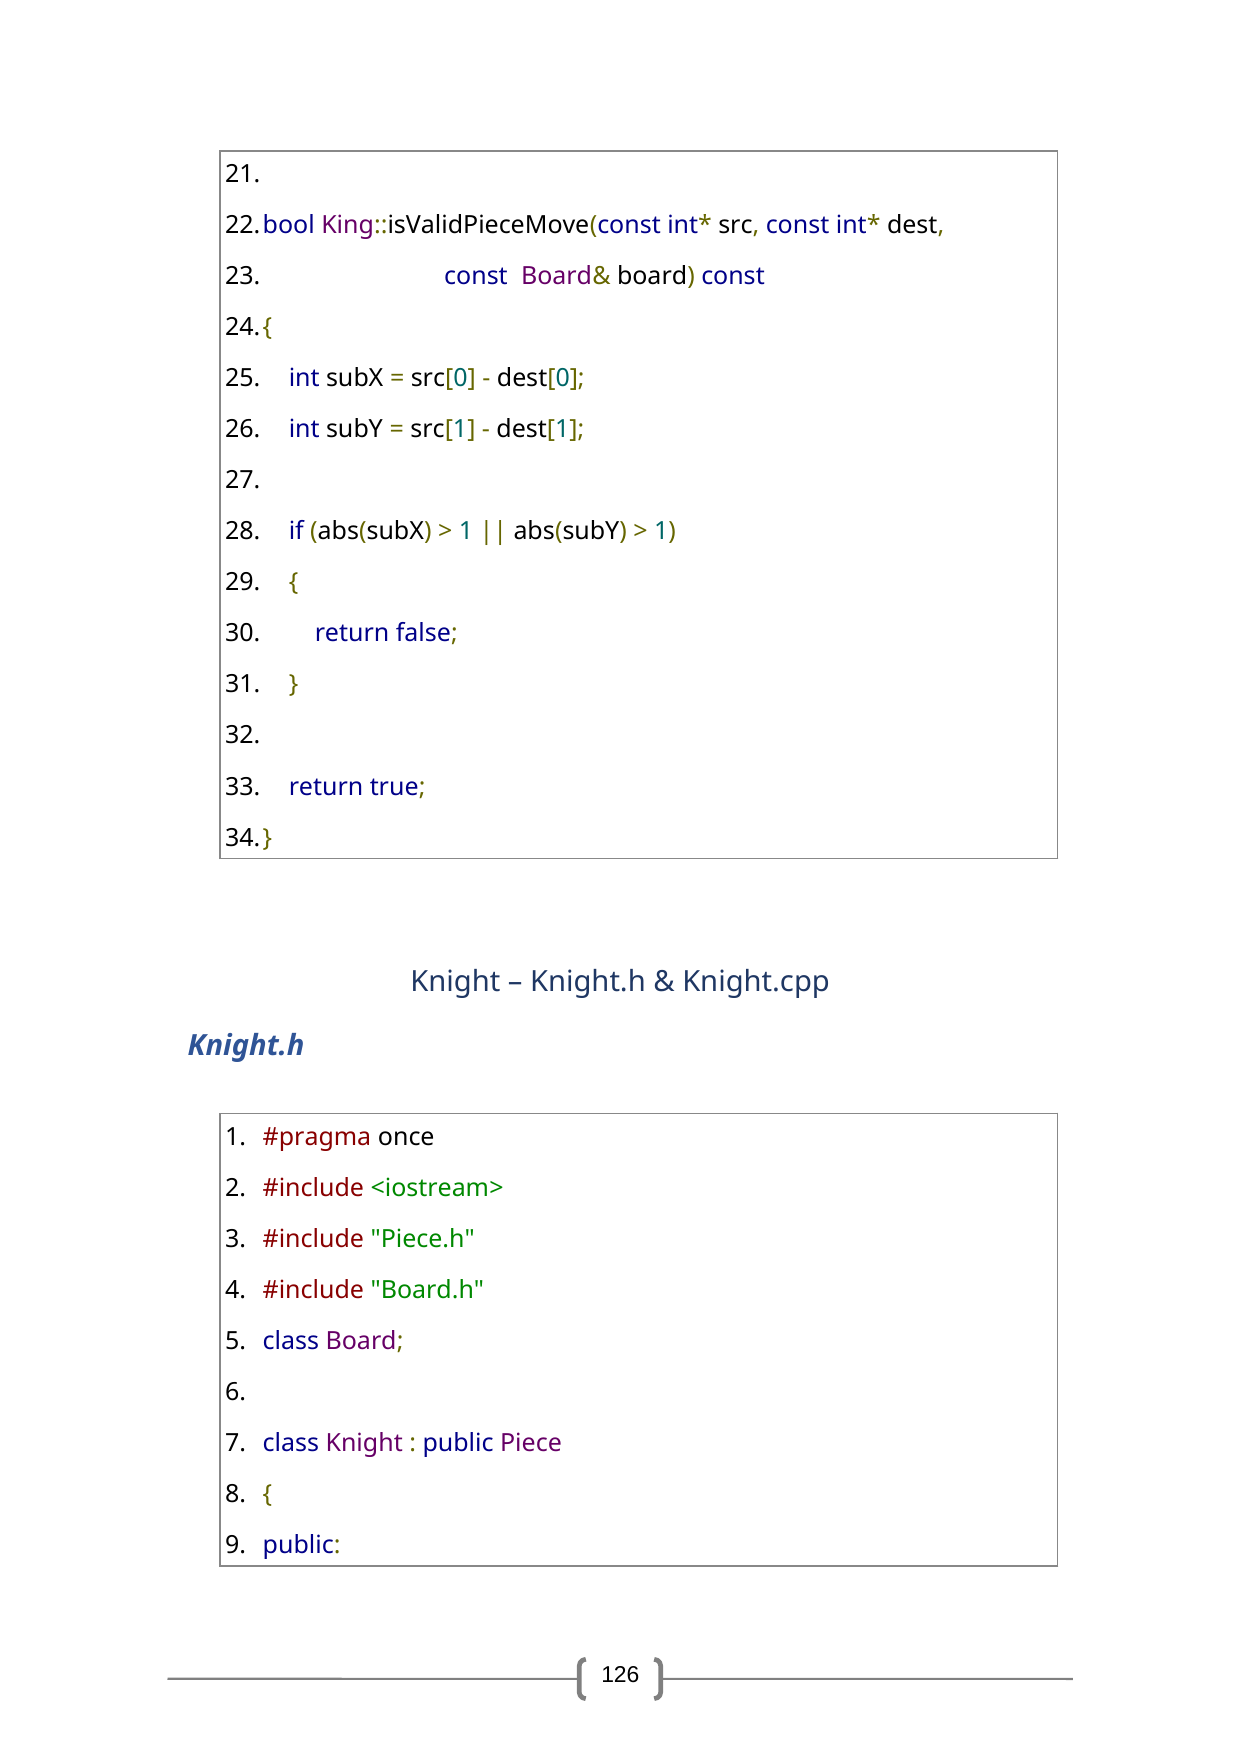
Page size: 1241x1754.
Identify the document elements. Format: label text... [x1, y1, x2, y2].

list #include <iostream> [221, 1164, 1057, 1203]
list return true; [221, 762, 1057, 802]
list #include "Board.h" [221, 1266, 1057, 1306]
list int subY = src[1] - dest[1]; [221, 405, 1057, 445]
list if (abs(subX) > 1 || abs(subY) > 1) [221, 507, 1057, 547]
list { [221, 1470, 1057, 1510]
list public: [221, 1521, 1057, 1565]
list return false; [221, 609, 1057, 649]
list int subX = src[0] - dest[0]; [221, 354, 1057, 394]
subtitle Knight.h [187, 1024, 1053, 1064]
list const Board& board) const [221, 252, 1057, 292]
subtitle Knight – Knight.h & Knight.cpp [187, 960, 1053, 1000]
list #pragma once [221, 1114, 1057, 1152]
list bool King::isValidPieceMove(const int* src, const int* dest, [221, 201, 1057, 241]
list { [221, 558, 1057, 598]
list } [221, 813, 1057, 858]
list { [221, 303, 1057, 343]
list class Knight : public Piece [221, 1419, 1057, 1459]
list } [221, 660, 1057, 700]
list #include "Piece.h" [221, 1215, 1057, 1254]
list class Board; [221, 1317, 1057, 1357]
